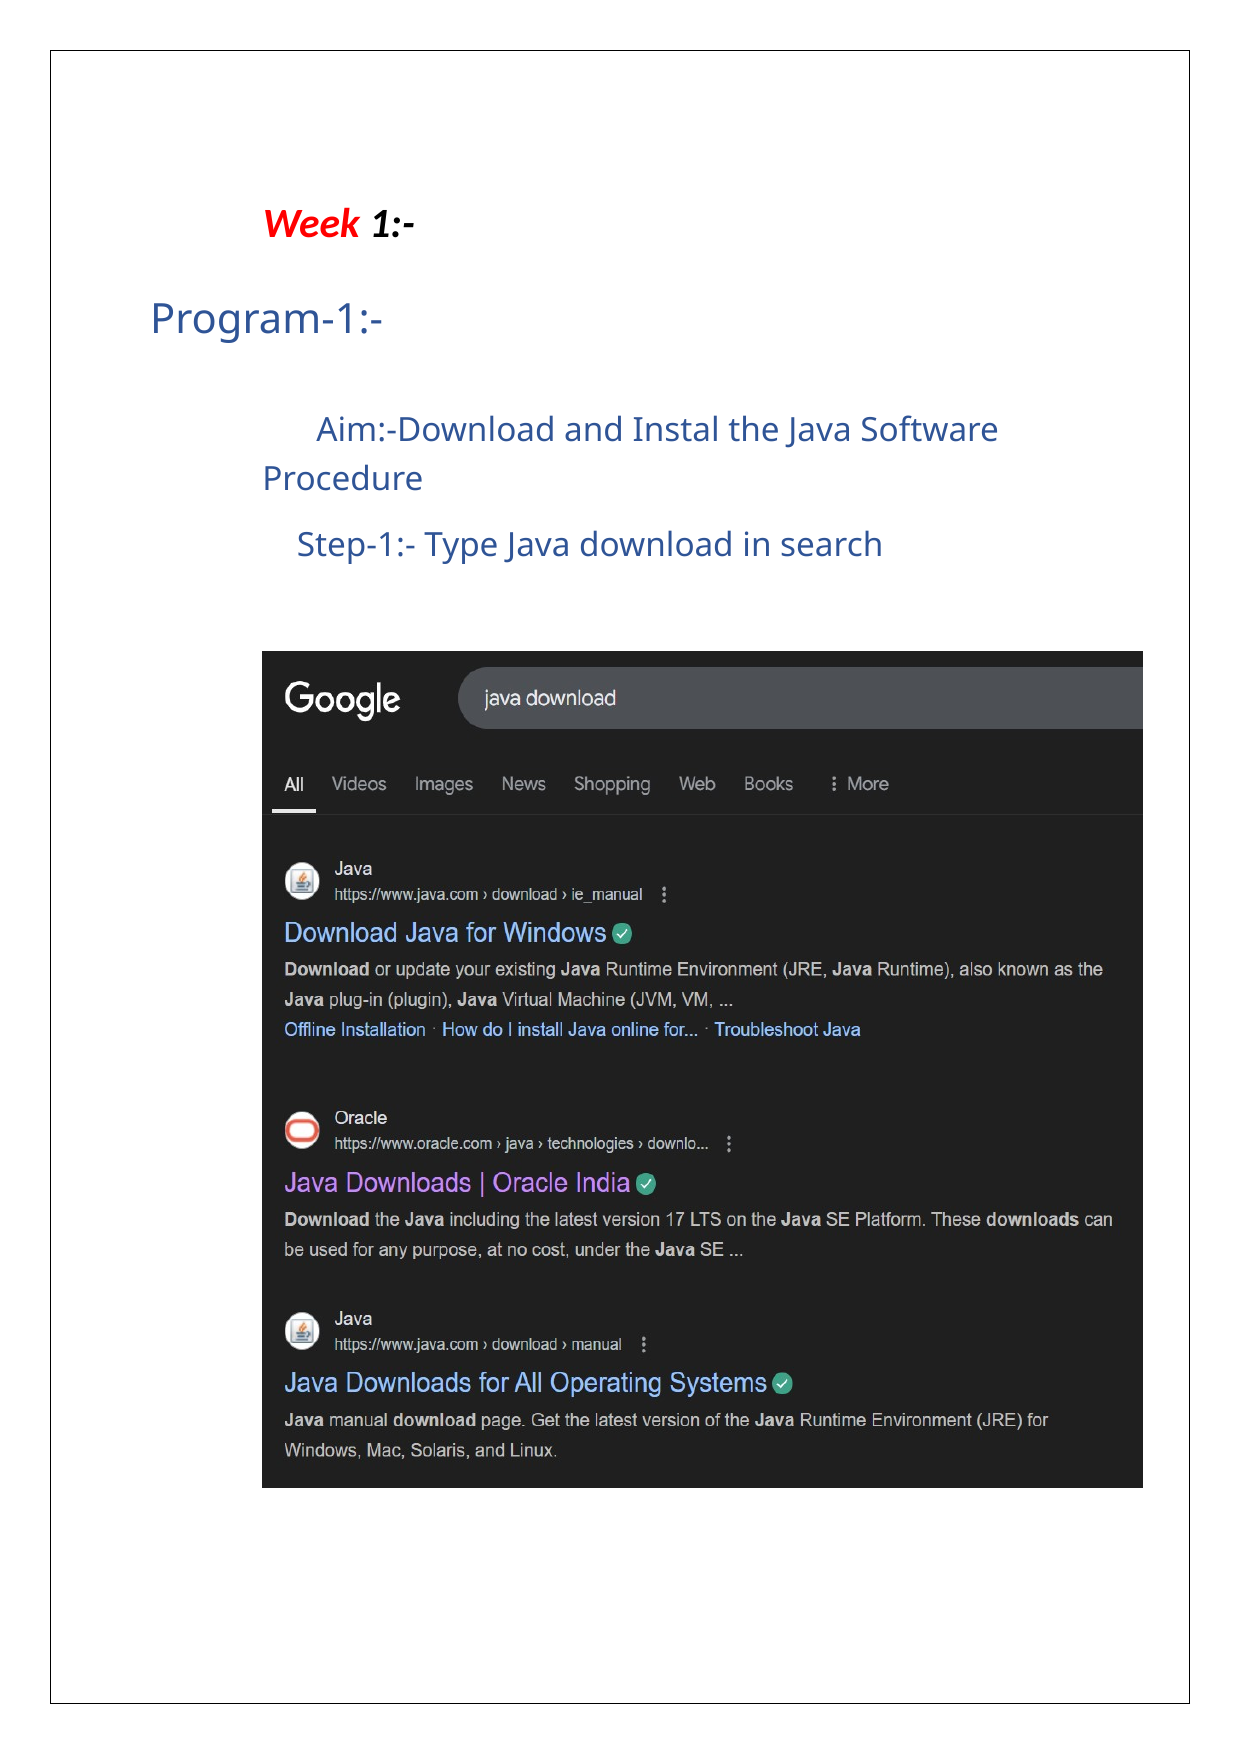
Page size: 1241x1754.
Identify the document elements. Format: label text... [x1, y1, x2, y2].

picture [262, 651, 1143, 1488]
subtitle Program-1:- [150, 289, 1090, 346]
text Week 1:- [263, 197, 1090, 248]
subtitle Step-1:- Type Java download in search [262, 520, 1090, 566]
subtitle Aim:-Download and Instal the Java Software Procedure [262, 406, 1090, 500]
